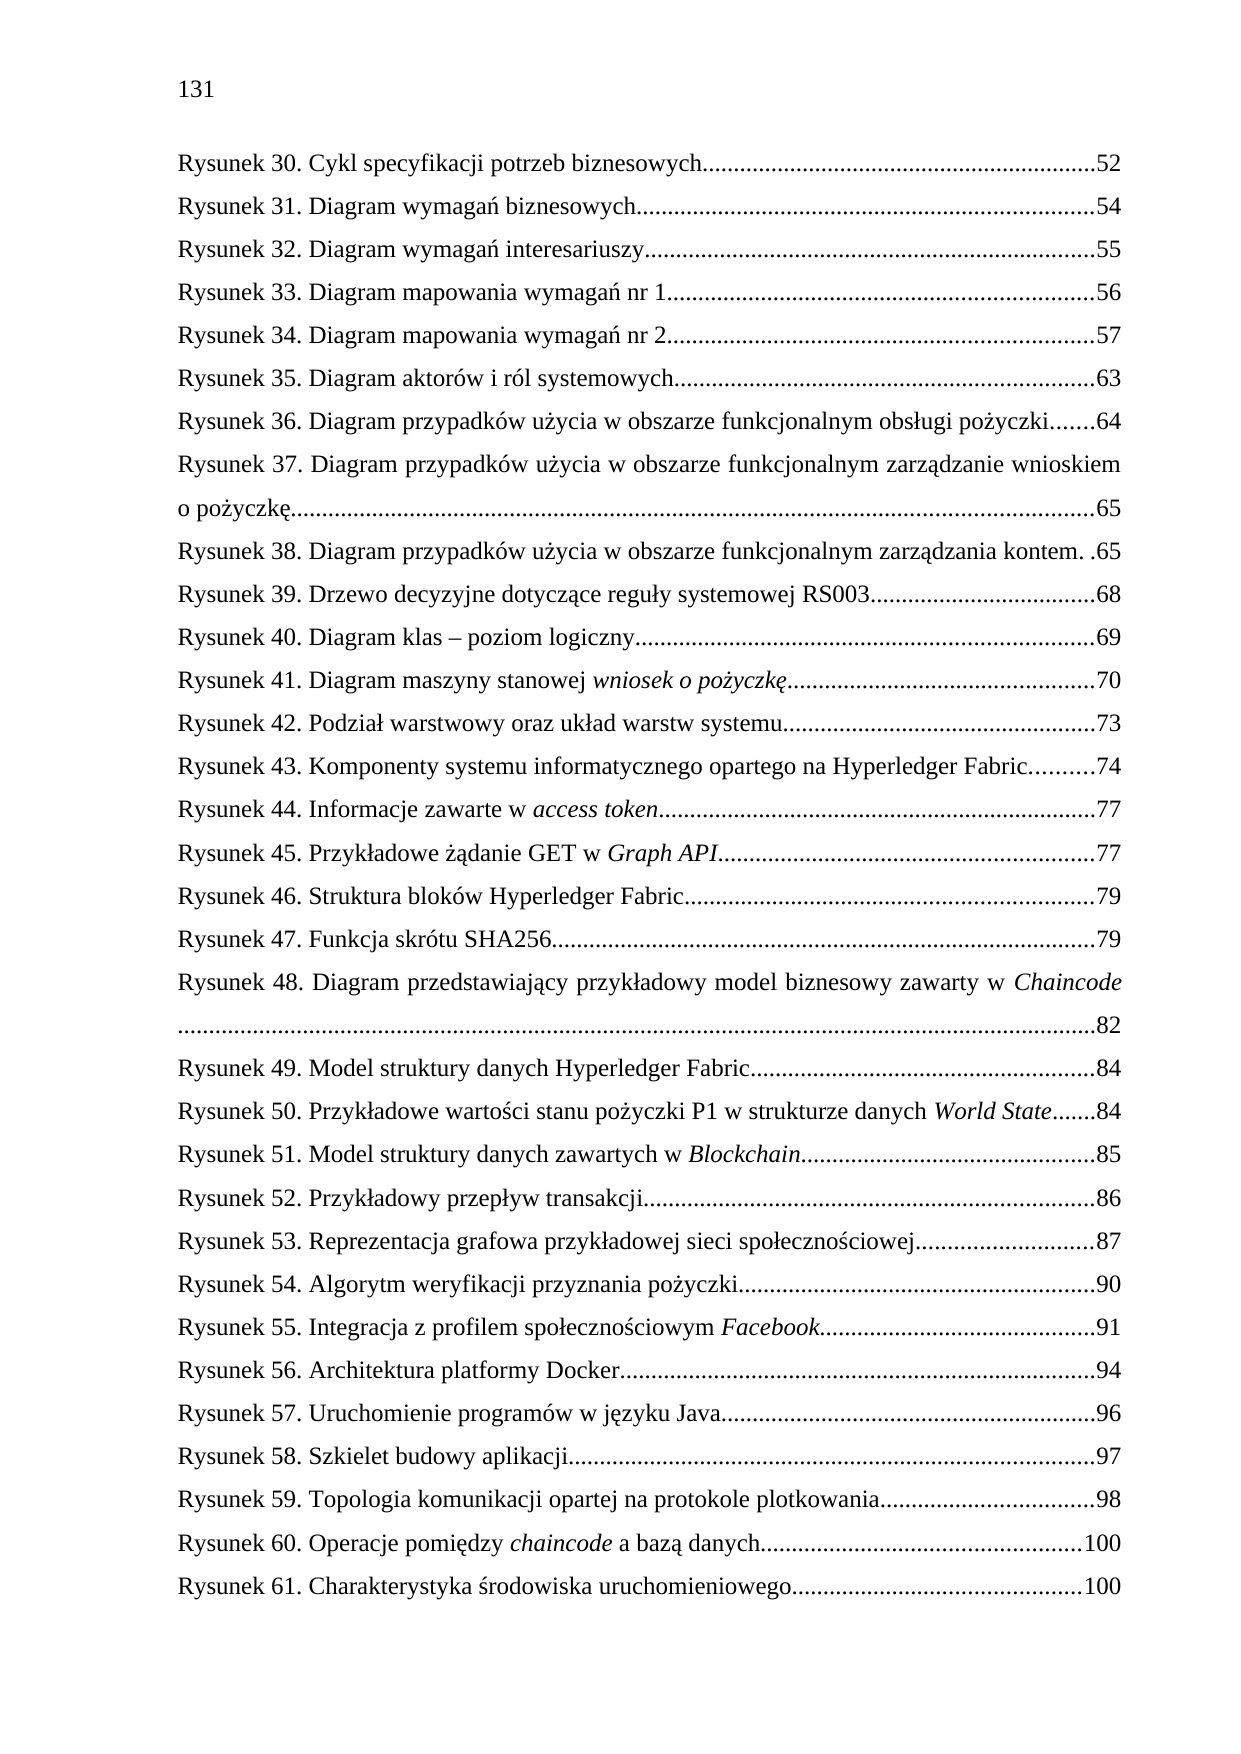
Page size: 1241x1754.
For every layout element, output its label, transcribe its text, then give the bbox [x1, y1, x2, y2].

text Rysunek 44. Informacje zawarte w access token 77 [177, 794, 1122, 823]
text Rysunek 38. Diagram przypadków użycia w obszarze funkcjonalnym zarządzania kontem 65 [177, 536, 1122, 564]
text Rysunek 42. Podział warstwowy oraz układ warstw systemu 73 [177, 708, 1122, 737]
text Rysunek 37. Diagram przypadków użycia w obszarze funkcjonalnym zarządzanie wnioskiem o pożyczkę 65 [177, 449, 1122, 521]
text Rysunek 36. Diagram przypadków użycia w obszarze funkcjonalnym obsługi pożyczki 64 [177, 406, 1122, 435]
text Rysunek 54. Algorytm weryfikacji przyznania pożyczki 90 [177, 1269, 1122, 1298]
text Rysunek 31. Diagram wymagań biznesowych 54 [177, 191, 1122, 219]
text Rysunek 57. Uruchomienie programów w języku Java 96 [177, 1398, 1122, 1427]
text Rysunek 60. Operacje pomiędzy chaincode a bazą danych 100 [177, 1528, 1122, 1556]
text Rysunek 45. Przykładowe żądanie GET w Graph API 77 [177, 838, 1122, 866]
text Rysunek 35. Diagram aktorów i ról systemowych 63 [177, 363, 1122, 392]
text Rysunek 49. Model struktury danych Hyperledger Fabric 84 [177, 1053, 1122, 1082]
text Rysunek 33. Diagram mapowania wymagań nr 1 56 [177, 277, 1122, 306]
text Rysunek 52. Przykładowy przepływ transakcji 86 [177, 1183, 1122, 1211]
text Rysunek 55. Integracja z profilem społecznościowym Facebook 91 [177, 1312, 1122, 1341]
text Rysunek 34. Diagram mapowania wymagań nr 2 57 [177, 320, 1122, 349]
text Rysunek 48. Diagram przedstawiający przykładowy model biznesowy zawarty w Chaincode 82 [177, 967, 1122, 1039]
text Rysunek 46. Struktura bloków Hyperledger Fabric 79 [177, 881, 1122, 909]
text Rysunek 53. Reprezentacja grafowa przykładowej sieci społecznościowej 87 [177, 1226, 1122, 1254]
text Rysunek 32. Diagram wymagań interesariuszy 55 [177, 234, 1122, 263]
text Rysunek 41. Diagram maszyny stanowej wniosek o pożyczkę 70 [177, 665, 1122, 694]
text Rysunek 51. Model struktury danych zawartych w Blockchain 85 [177, 1139, 1122, 1168]
text Rysunek 58. Szkielet budowy aplikacji 97 [177, 1441, 1122, 1470]
text Rysunek 39. Drzewo decyzyjne dotyczące reguły systemowej RS003 68 [177, 579, 1122, 608]
text Rysunek 40. Diagram klas – poziom logiczny 69 [177, 622, 1122, 651]
text Rysunek 47. Funkcja skrótu SHA256 79 [177, 924, 1122, 953]
text Rysunek 56. Architektura platformy Docker 94 [177, 1355, 1122, 1384]
text Rysunek 30. Cykl specyfikacji potrzeb biznesowych 52 [177, 148, 1122, 176]
text Rysunek 59. Topologia komunikacji opartej na protokole plotkowania 98 [177, 1484, 1122, 1513]
text Rysunek 43. Komponenty systemu informatycznego opartego na Hyperledger Fabric 74 [177, 751, 1122, 780]
text Rysunek 50. Przykładowe wartości stanu pożyczki P1 w strukturze danych World State 84 [177, 1096, 1122, 1125]
text Rysunek 61. Charakterystyka środowiska uruchomieniowego 100 [177, 1571, 1122, 1599]
